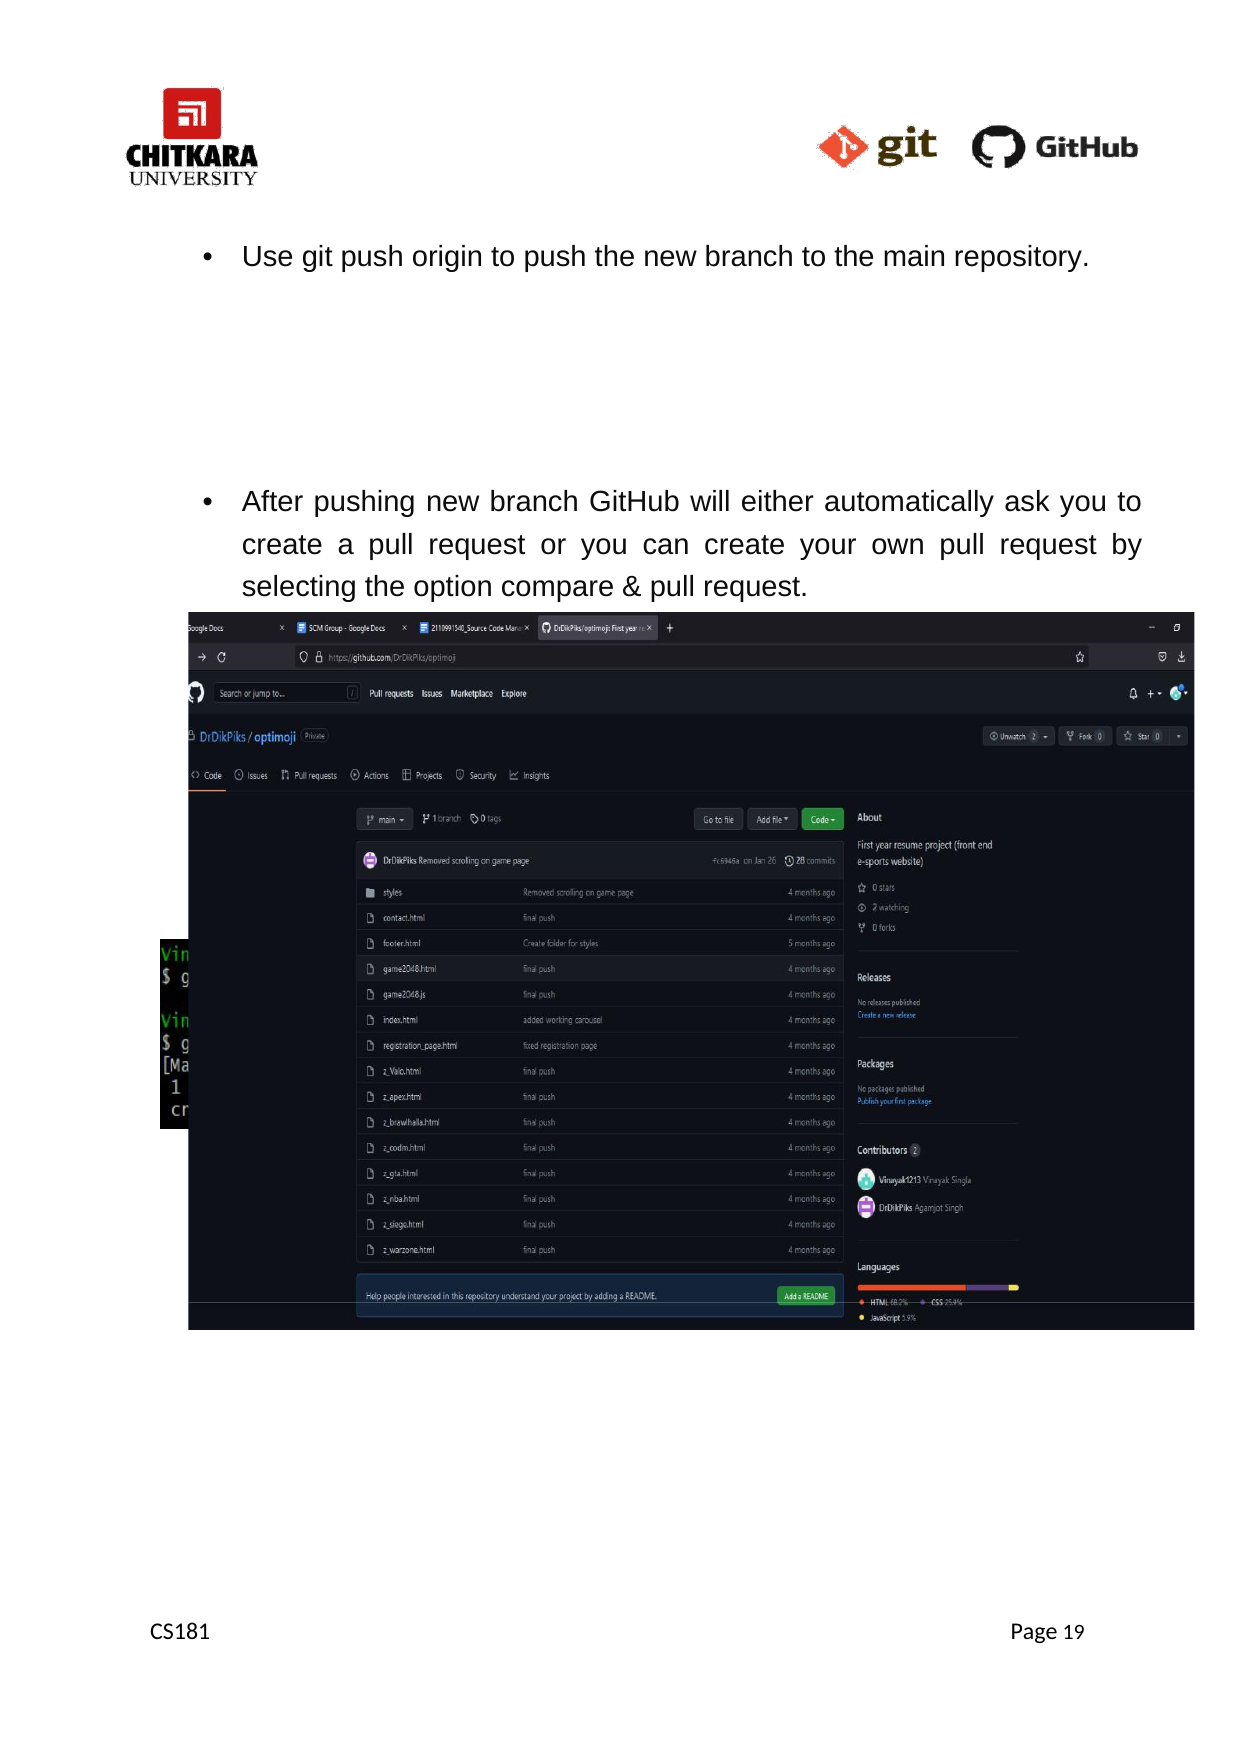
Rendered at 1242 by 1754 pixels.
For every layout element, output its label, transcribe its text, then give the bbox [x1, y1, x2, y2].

list After pushing new branch GitHub will either automatically ask you to create a pull request or you can create your own pull request by selecting the option compare & pull request. [202, 484, 1144, 603]
picture [803, 106, 1152, 187]
picture [122, 83, 260, 187]
picture [160, 612, 1195, 1330]
text CS181 Page 19 [150, 1616, 1144, 1646]
list Use git push origin to push the new branch to the main repository. [202, 239, 1144, 273]
